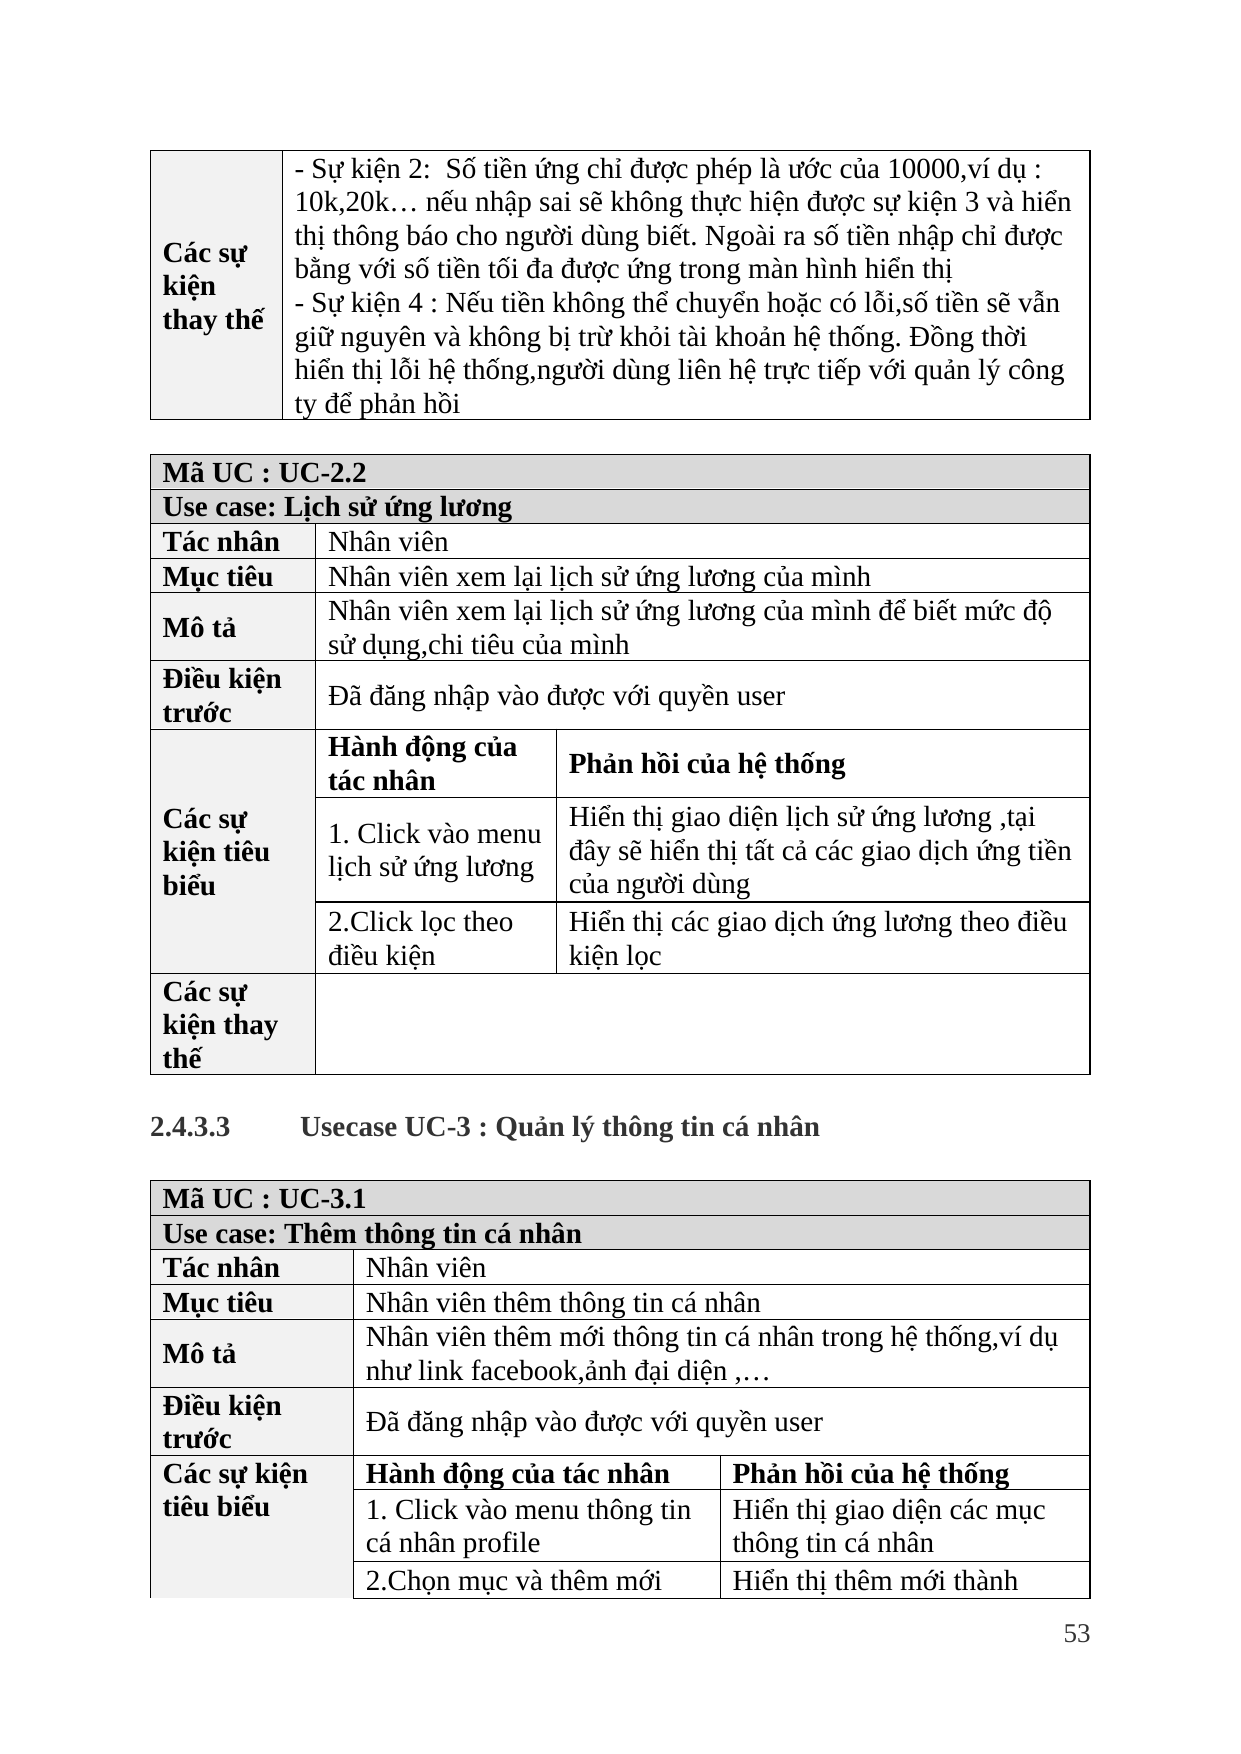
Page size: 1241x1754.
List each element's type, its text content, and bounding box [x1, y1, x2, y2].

table_cell Điều kiện trước [151, 1388, 353, 1455]
table_cell 1. Click vào menu lịch sử ứng lương [316, 798, 556, 901]
table_header Mã UC : UC-2.2 [151, 455, 1089, 488]
table_cell Hiển thị các giao dịch ứng lương theo điều kiện lọc [557, 903, 1089, 973]
table_cell Hiển thị giao diện lịch sử ứng lương ,tại đây sẽ hiển thị tất cả các giao dịch ứng tiền của người dùng [557, 798, 1089, 901]
table_cell - Sự kiện 2: Số tiền ứng chỉ được phép là ước của 10000,ví dụ : 10k,20k… nếu nhập sai sẽ không thực hiện được sự kiện 3 và hiển thị thông báo cho người dùng biết. Ngoài ra số tiền nhập chỉ được bằng với số tiền tối đa được ứng trong màn hình hiển thị - Sự kiện 4 : Nếu tiền không thể chuyển hoặc có lỗi,số tiền sẽ vẫn giữ nguyên và không bị trừ khỏi tài khoản hệ thống. Đồng thời hiển thị lỗi hệ thống,người dùng liên hệ trực tiếp với quản lý công ty để phản hồi [283, 151, 1089, 419]
table_cell 1. Click vào menu thông tin cá nhân profile [354, 1490, 720, 1561]
table_cell Mô tả [151, 593, 315, 660]
table_cell Nhân viên thêm mới thông tin cá nhân trong hệ thống,ví dụ như link facebook,ảnh đại diện ,… [354, 1320, 1089, 1387]
table_cell Các sự kiện tiêu biểu [151, 1456, 353, 1598]
table_cell 2.Click lọc theo điều kiện [316, 903, 556, 973]
table_cell Các sự kiện thay thế [151, 974, 315, 1074]
table_cell Điều kiện trước [151, 661, 315, 728]
table_cell Mục tiêu [151, 1285, 353, 1318]
table_cell Phản hồi của hệ thống [721, 1456, 1089, 1489]
table_cell Phản hồi của hệ thống [557, 730, 1089, 797]
table_cell Tác nhân [151, 1250, 353, 1284]
table_cell Hiển thị giao diện các mục thông tin cá nhân [721, 1490, 1089, 1561]
table_cell Nhân viên [316, 524, 1089, 558]
subtitle Usecase UC-3 : Quản lý thông tin cá nhân [150, 1109, 1090, 1142]
table_cell Đã đăng nhập vào được với quyền user [354, 1388, 1089, 1455]
table_cell Các sự kiện tiêu biểu [151, 730, 315, 973]
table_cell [354, 1562, 720, 1598]
table_cell Use case: Thêm thông tin cá nhân [151, 1216, 1089, 1249]
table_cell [721, 1562, 1089, 1598]
table_cell Use case: Lịch sử ứng lương [151, 490, 1089, 523]
table_cell Nhân viên xem lại lịch sử ứng lương của mình để biết mức độ sử dụng,chi tiêu của mình [316, 593, 1089, 660]
table_cell Mục tiêu [151, 559, 315, 592]
table_cell Nhân viên xem lại lịch sử ứng lương của mình [316, 559, 1089, 592]
table_cell Hành động của tác nhân [354, 1456, 720, 1489]
table_cell Mô tả [151, 1320, 353, 1387]
table_cell Nhân viên thêm thông tin cá nhân [354, 1285, 1089, 1318]
table_cell Tác nhân [151, 524, 315, 558]
table_cell Các sự kiện thay thế [151, 151, 282, 419]
table_header Mã UC : UC-3.1 [151, 1181, 1089, 1215]
table_cell Nhân viên [354, 1250, 1089, 1284]
table_cell Đã đăng nhập vào được với quyền user [316, 661, 1089, 728]
table_cell [316, 974, 1089, 1074]
table_cell Hành động của tác nhân [316, 730, 556, 797]
